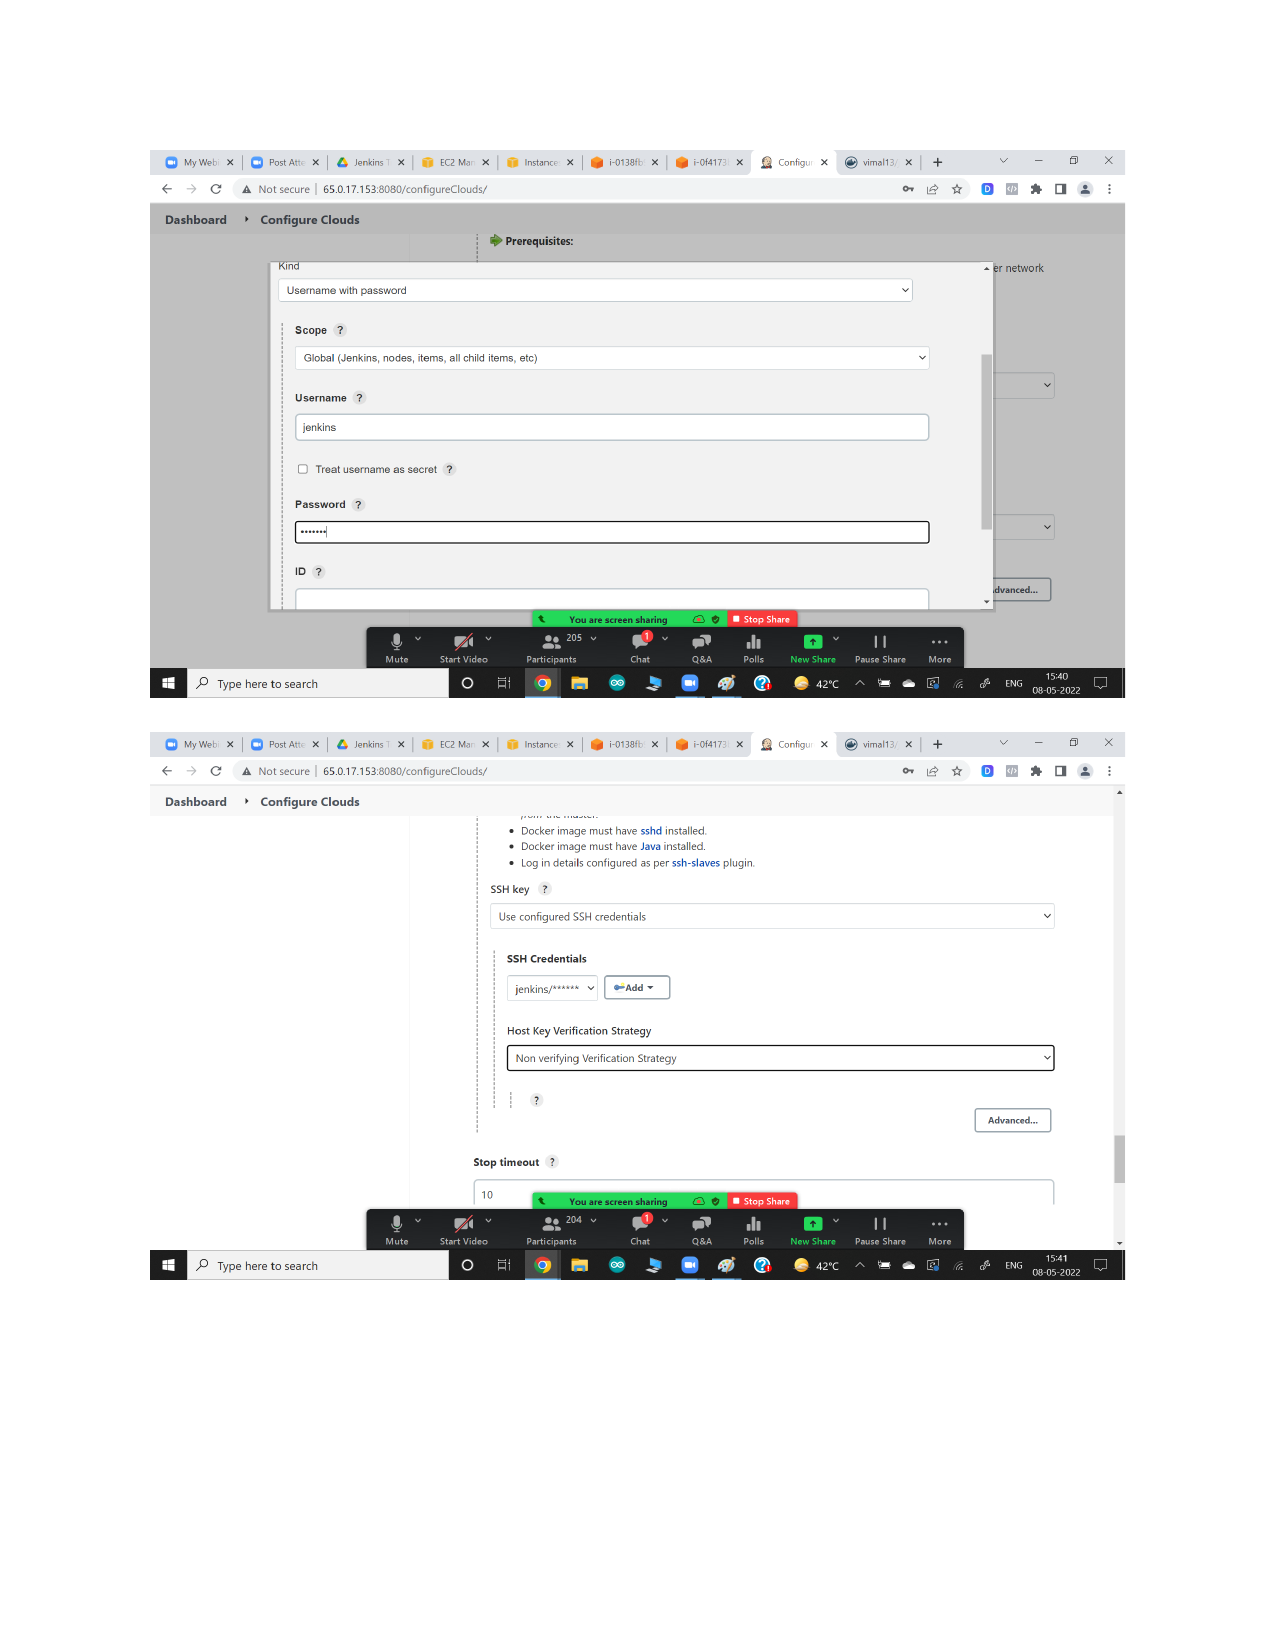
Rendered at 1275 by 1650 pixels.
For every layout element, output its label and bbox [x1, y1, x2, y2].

picture [150, 150, 1125, 698]
picture [150, 732, 1125, 1280]
